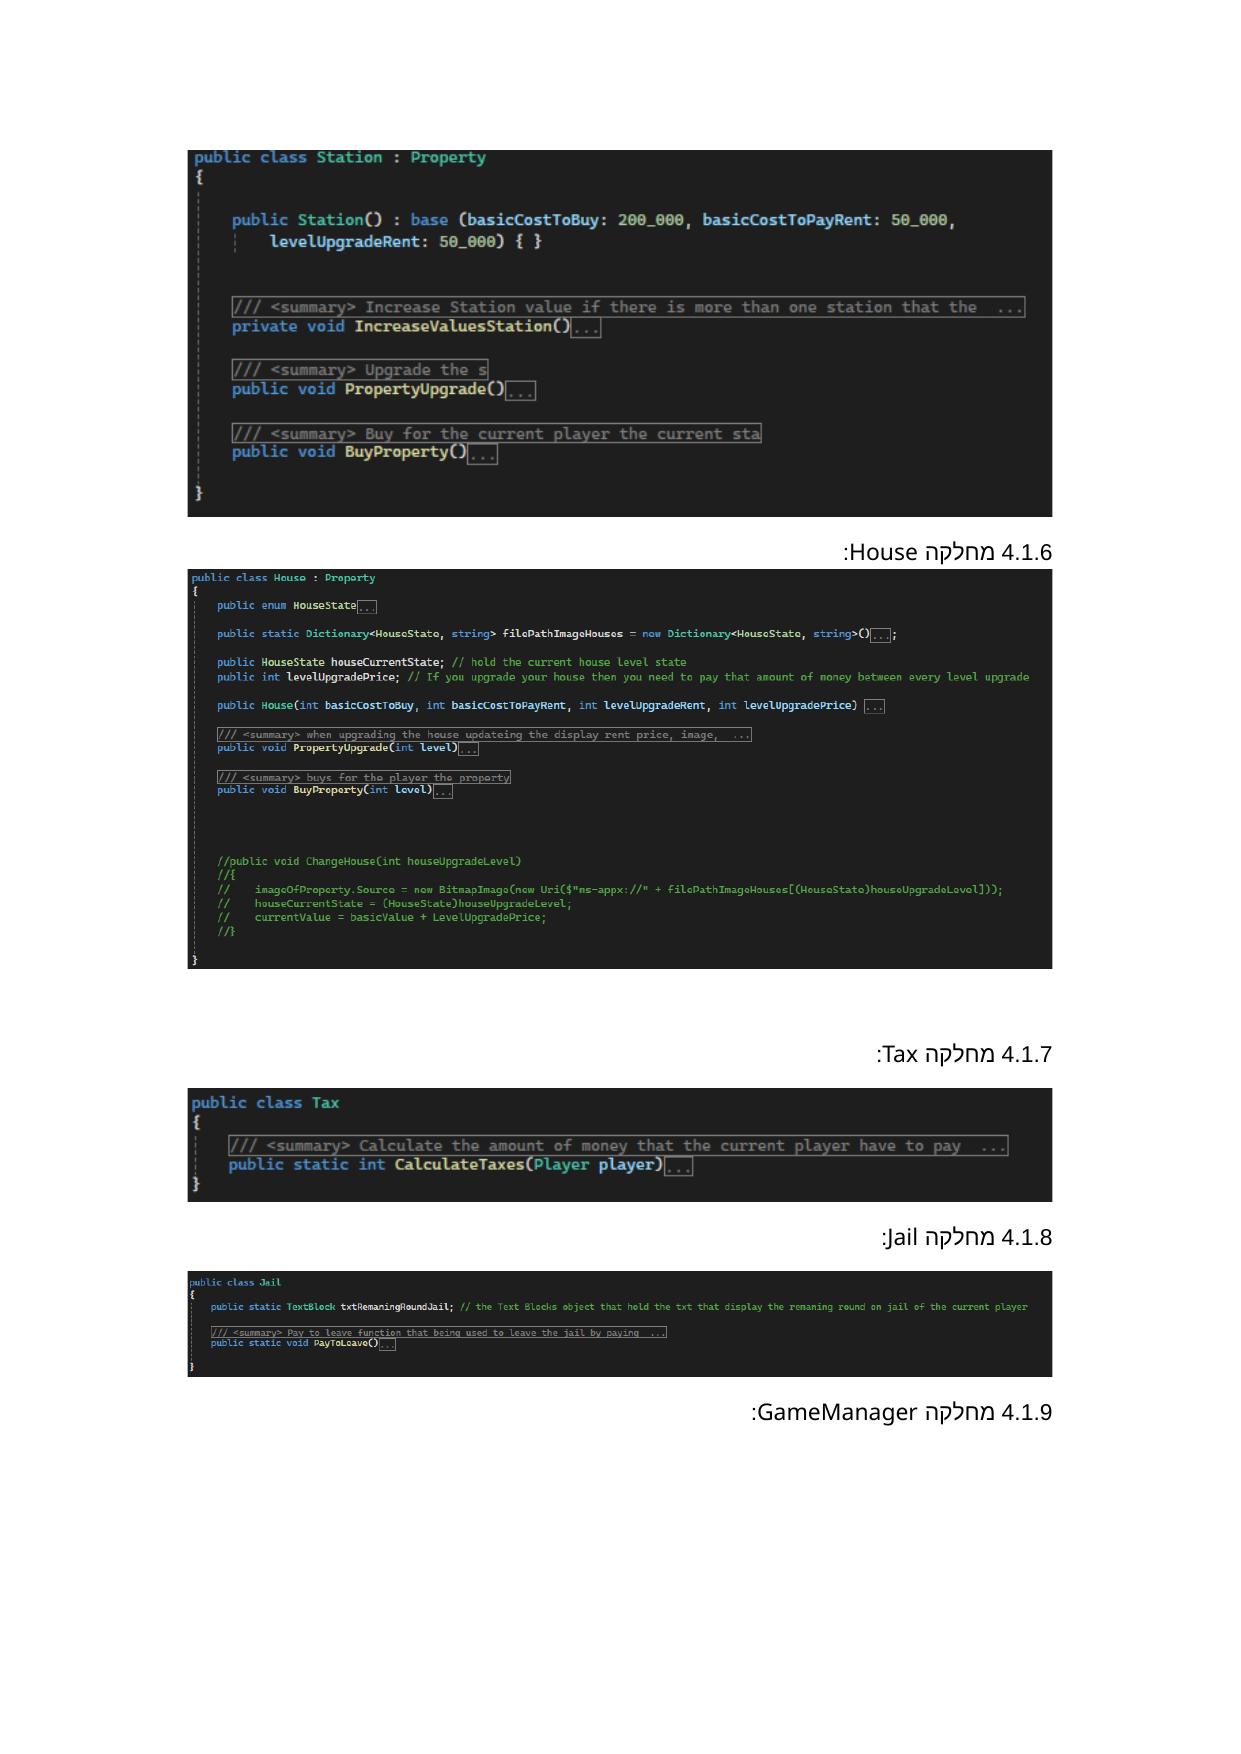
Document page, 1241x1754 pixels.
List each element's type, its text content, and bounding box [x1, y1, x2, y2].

text 4.1.9 מחלקה GameManager: [187, 1396, 1053, 1427]
text 4.1.7 מחלקה Tax: [187, 1038, 1053, 1069]
picture [187, 1088, 1053, 1202]
picture [187, 150, 1053, 517]
text 4.1.8 מחלקה Jail: [187, 1221, 1053, 1252]
text 4.1.6 מחלקה House: [187, 536, 1053, 569]
picture [187, 569, 1053, 969]
picture [187, 1271, 1053, 1377]
